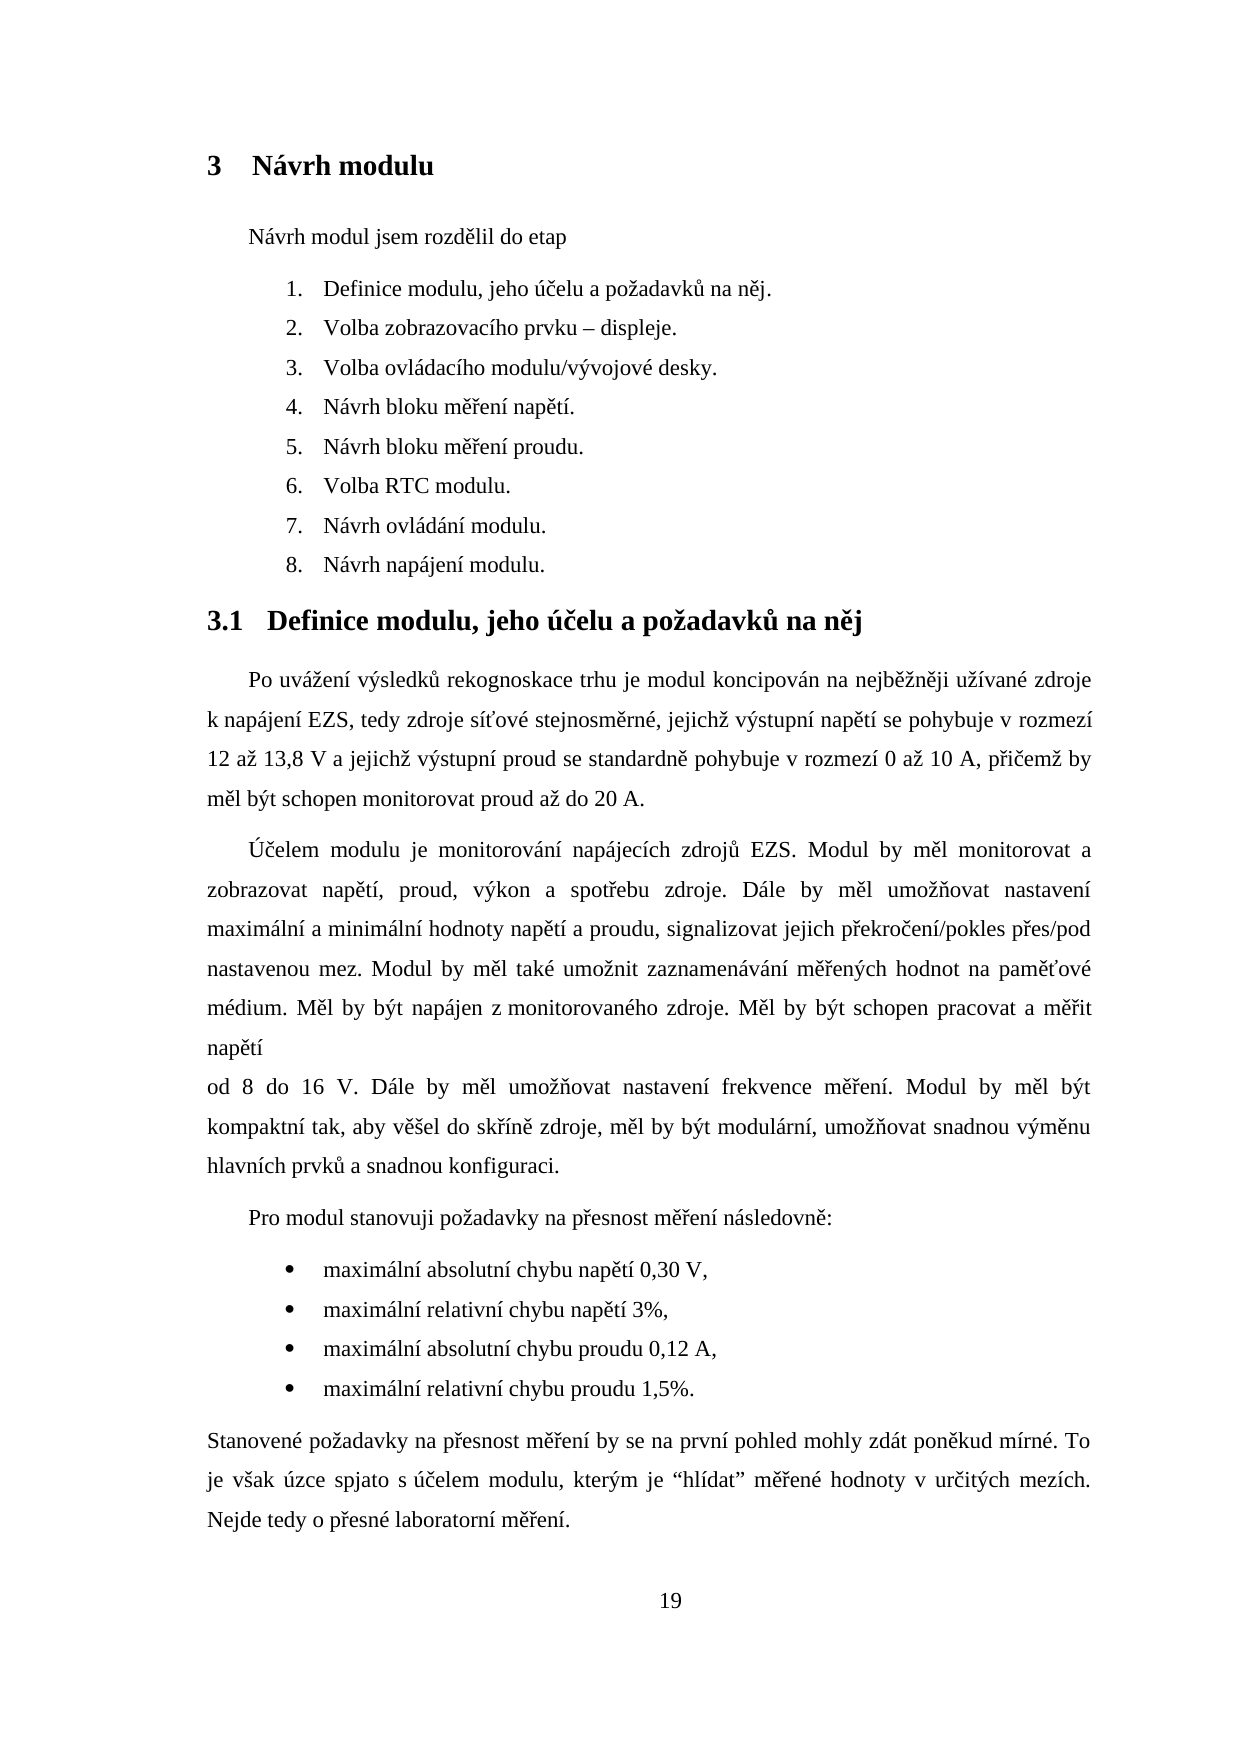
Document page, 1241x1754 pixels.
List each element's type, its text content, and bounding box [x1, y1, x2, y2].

subtitle Návrh modulu [207, 148, 1092, 181]
text Pro modul stanovuji požadavky na přesnost měření následovně: [207, 1204, 1092, 1231]
text Návrh modul jsem rozdělil do etap [207, 223, 1092, 249]
list maximální relativní chybu napětí 3%, [286, 1296, 1092, 1322]
list Definice modulu, jeho účelu a požadavků na něj. [286, 275, 1092, 301]
list Návrh ovládání modulu. [286, 512, 1092, 538]
list maximální absolutní chybu proudu 0,12 A, [286, 1335, 1092, 1362]
list Volba zobrazovacího prvku – displeje. [286, 314, 1092, 341]
list Návrh bloku měření proudu. [286, 433, 1092, 459]
text Účelem modulu je monitorování napájecích zdrojů EZS. Modul by měl monitorovat a zobrazovat napětí, proud, výkon a spotřebu zdroje. Dále by měl umožňovat nastavení maximální a minimální hodnoty napětí a proudu, signalizovat jejich překročení/pokles přes/pod nastavenou mez. Modul by měl také umožnit zaznamenávání měřených hodnot na paměťové médium. Měl by být napájen z monitorovaného zdroje. Měl by být schopen pracovat a měřit napětí od 8 do 16 V. Dále by měl umožňovat nastavení frekvence měření. Modul by měl být kompaktní tak, aby věšel do skříně zdroje, měl by být modulární, umožňovat snadnou výměnu hlavních prvků a snadnou konfiguraci. [207, 837, 1092, 1179]
text Stanovené požadavky na přesnost měření by se na první pohled mohly zdát poněkud mírné. To je však úzce spjato s účelem modulu, kterým je “hlídat” měřené hodnoty v určitých mezích. Nejde tedy o přesné laboratorní měření. [207, 1427, 1092, 1532]
list Návrh napájení modulu. [286, 551, 1092, 578]
list maximální relativní chybu proudu 1,5%. [286, 1375, 1092, 1401]
list Volba ovládacího modulu/vývojové desky. [286, 354, 1092, 380]
list Volba RTC modulu. [286, 472, 1092, 499]
text Po uvážení výsledků rekognoskace trhu je modul koncipován na nejběžněji užívané zdroje k napájení EZS, tedy zdroje síťové stejnosměrné, jejichž výstupní napětí se pohybuje v rozmezí 12 až 13,8 V a jejichž výstupní proud se standardně pohybuje v rozmezí 0 až 10 A, přičemž by měl být schopen monitorovat proud až do 20 A. [207, 666, 1092, 811]
subtitle Definice modulu, jeho účelu a požadavků na něj [207, 603, 1092, 637]
list maximální absolutní chybu napětí 0,30 V, [286, 1256, 1092, 1283]
list Návrh bloku měření napětí. [286, 393, 1092, 420]
